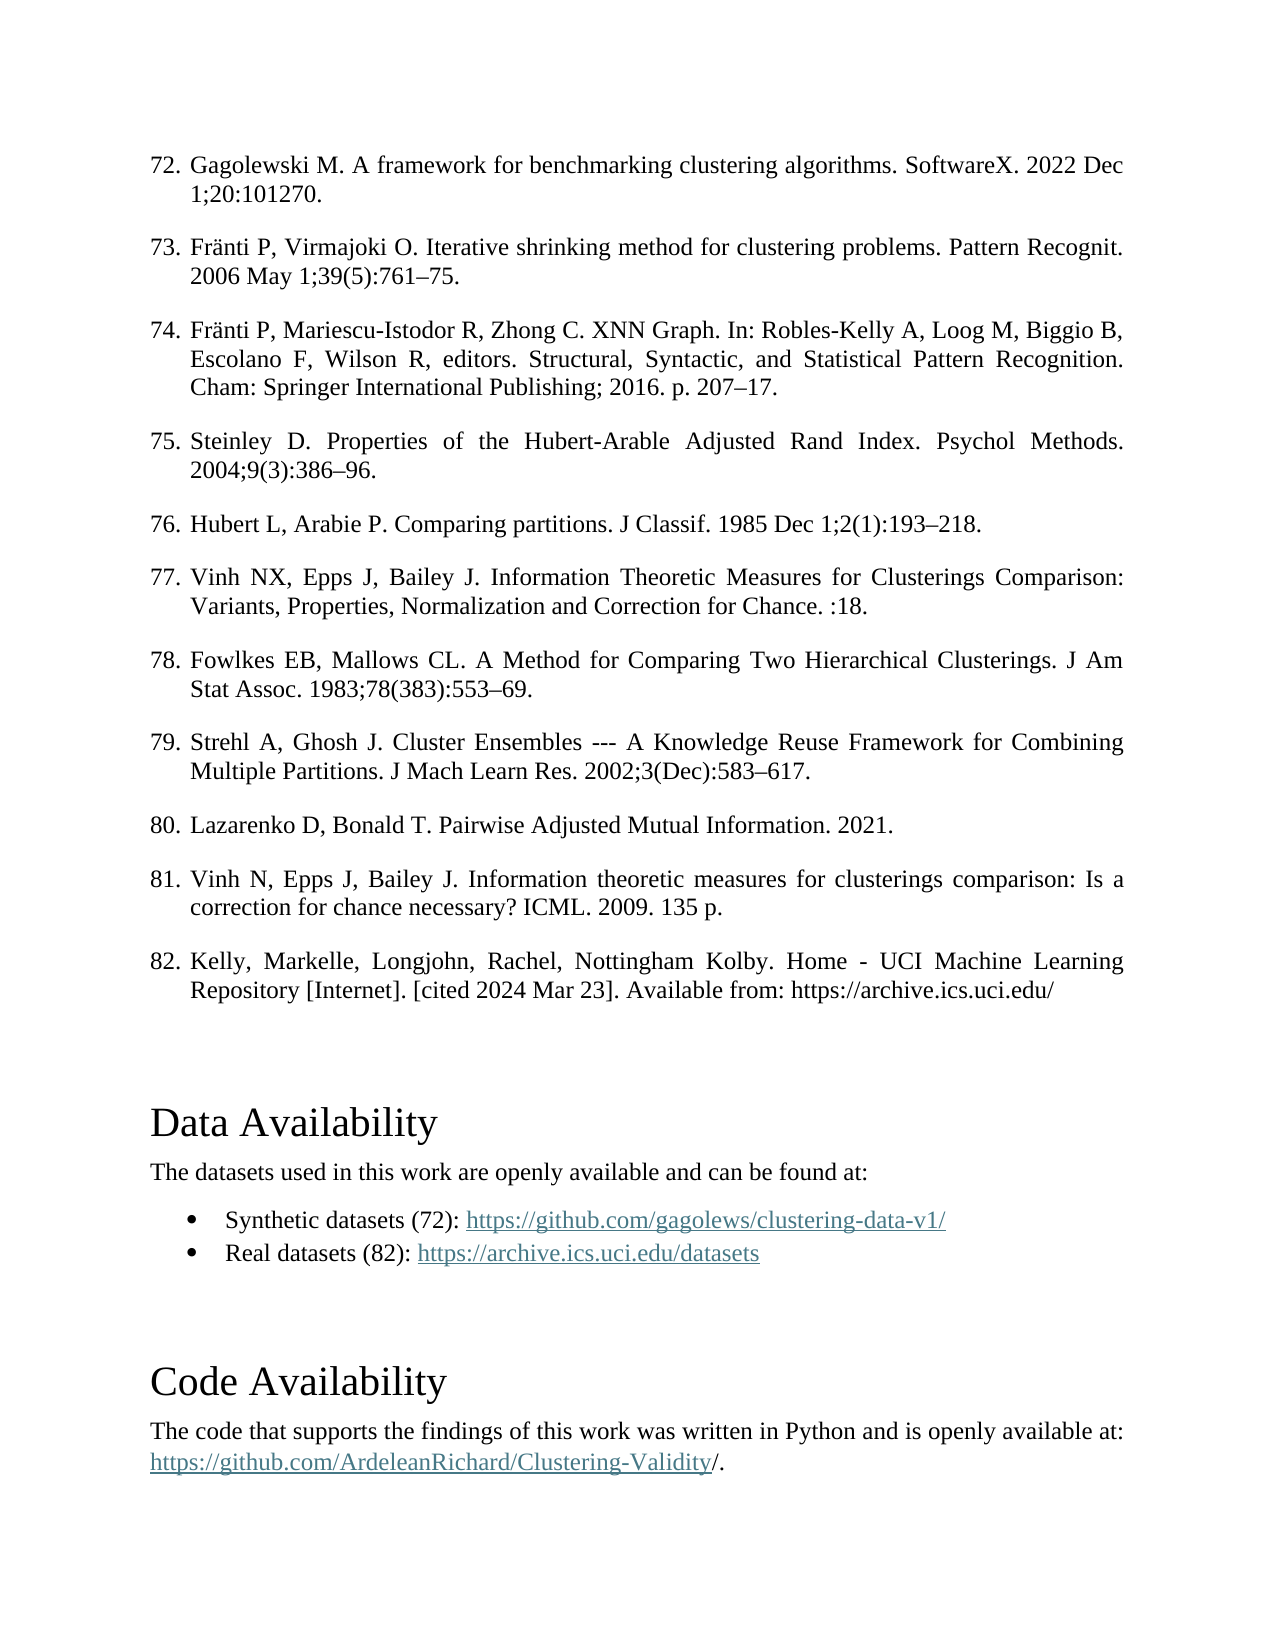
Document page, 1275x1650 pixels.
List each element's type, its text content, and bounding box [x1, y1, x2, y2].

list Real datasets (82): https://archive.ics.uci.edu/datasets [187, 1238, 1125, 1267]
text 80. Lazarenko D, Bonald T. Pairwise Adjusted Mutual Information. 2021. [150, 810, 1125, 839]
subtitle Data Availability [150, 1097, 1125, 1145]
text 74. Fränti P, Mariescu-Istodor R, Zhong C. XNN Graph. In: Robles-Kelly A, Loog M, Biggio B, Escolano F, Wilson R, editors. Structural, Syntactic, and Statistical Pattern Recognition. Cham: Springer International Publishing; 2016. p. 207–17. [150, 315, 1125, 401]
text 79. Strehl A, Ghosh J. Cluster Ensembles --- A Knowledge Reuse Framework for Combining Multiple Partitions. J Mach Learn Res. 2002;3(Dec):583–617. [150, 727, 1125, 785]
text 77. Vinh NX, Epps J, Bailey J. Information Theoretic Measures for Clusterings Comparison: Variants, Properties, Normalization and Correction for Chance. :18. [150, 562, 1125, 620]
text 72. Gagolewski M. A framework for benchmarking clustering algorithms. SoftwareX. 2022 Dec 1;20:101270. [150, 150, 1125, 207]
text 82. Kelly, Markelle, Longjohn, Rachel, Nottingham Kolby. Home - UCI Machine Learning Repository [Internet]. [cited 2024 Mar 23]. Available from: https://archive.ics.uci.edu/ [150, 946, 1125, 1004]
text 76. Hubert L, Arabie P. Comparing partitions. J Classif. 1985 Dec 1;2(1):193–218. [150, 509, 1125, 537]
text The datasets used in this work are openly available and can be found at: [150, 1157, 1125, 1186]
text 75. Steinley D. Properties of the Hubert-Arable Adjusted Rand Index. Psychol Methods. 2004;9(3):386–96. [150, 426, 1125, 484]
list Synthetic datasets (72): https://github.com/gagolews/clustering-data-v1/ [187, 1205, 1125, 1234]
text The code that supports the findings of this work was written in Python and is openly available at: https://github.com/ArdeleanRichard/Clustering-Validity/. [150, 1416, 1125, 1476]
text 81. Vinh N, Epps J, Bailey J. Information theoretic measures for clusterings comparison: Is a correction for chance necessary? ICML. 2009. 135 p. [150, 864, 1125, 921]
text 78. Fowlkes EB, Mallows CL. A Method for Comparing Two Hierarchical Clusterings. J Am Stat Assoc. 1983;78(383):553–69. [150, 645, 1125, 702]
text 73. Fränti P, Virmajoki O. Iterative shrinking method for clustering problems. Pattern Recognit. 2006 May 1;39(5):761–75. [150, 232, 1125, 290]
subtitle Code Availability [150, 1356, 1125, 1404]
